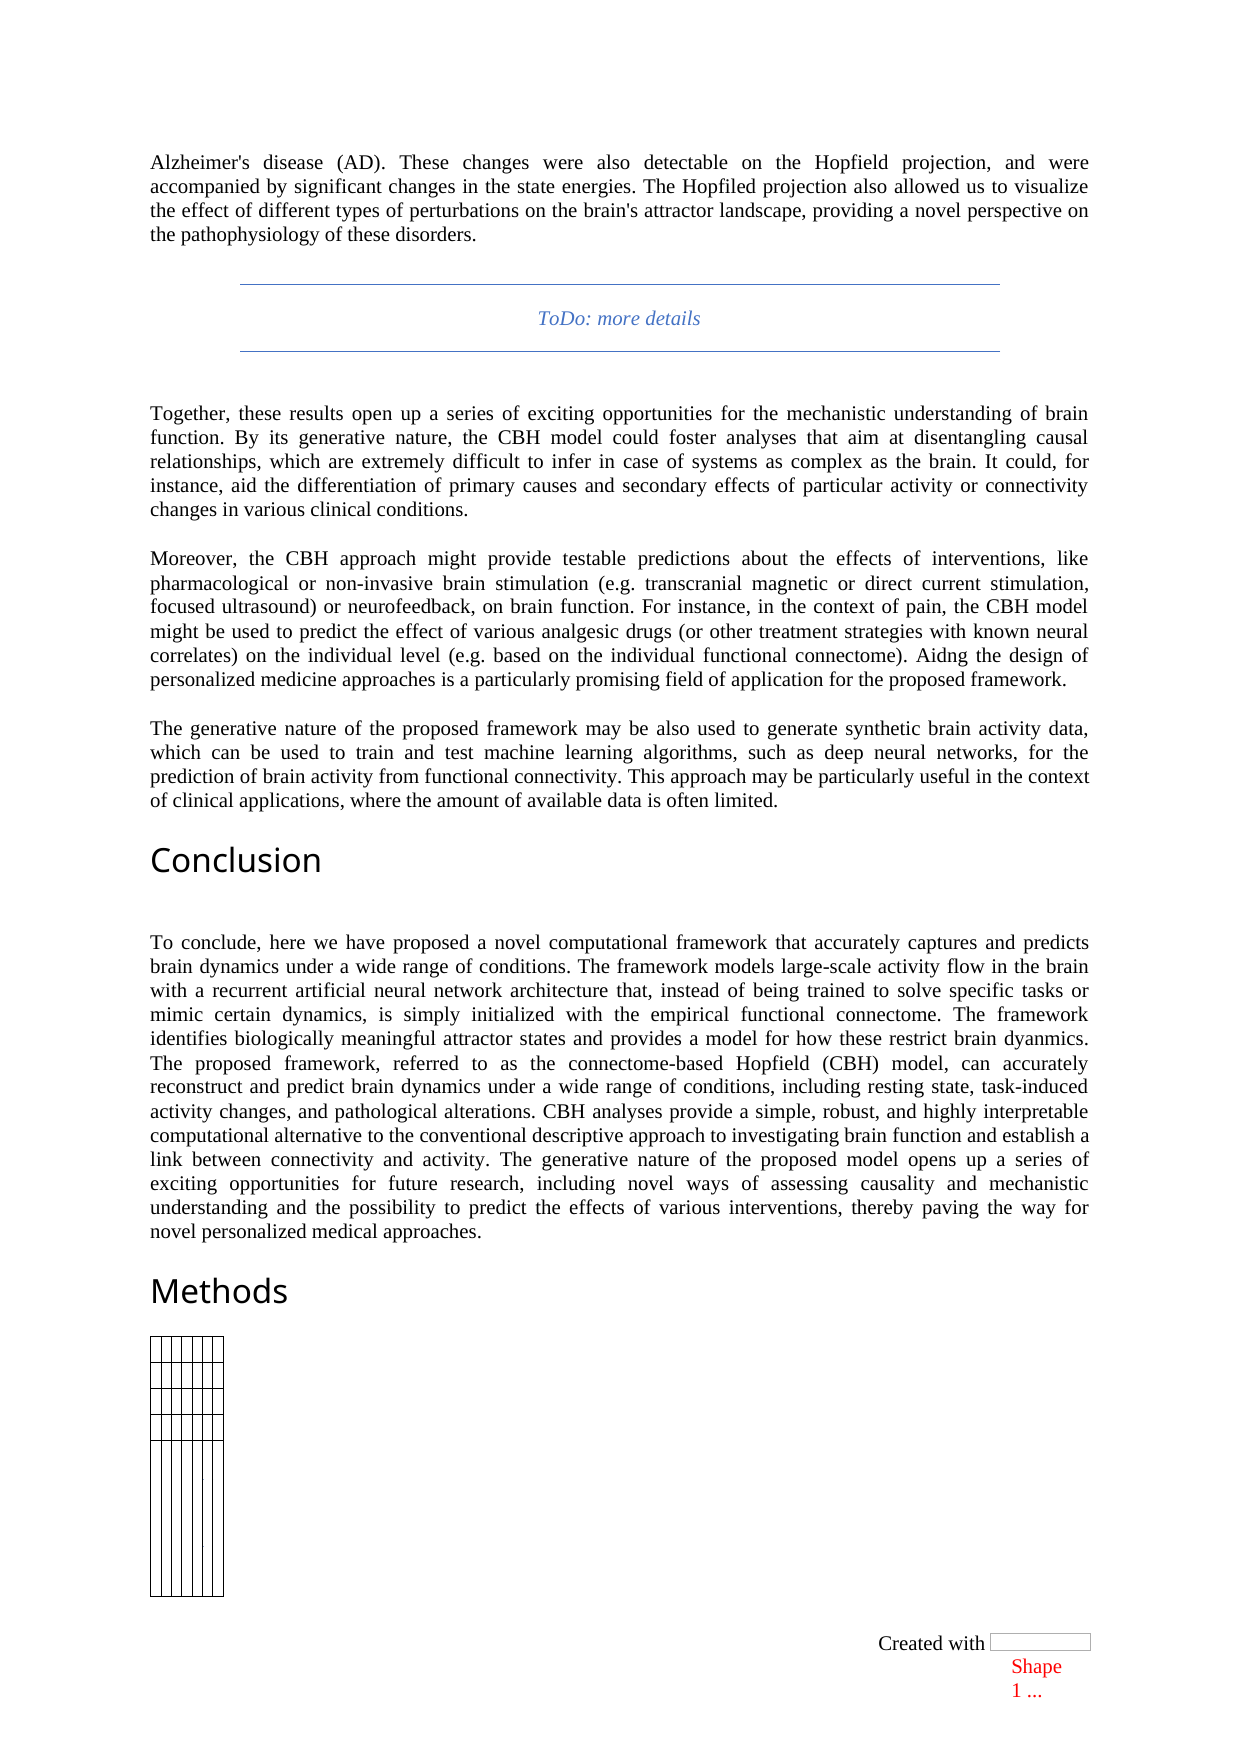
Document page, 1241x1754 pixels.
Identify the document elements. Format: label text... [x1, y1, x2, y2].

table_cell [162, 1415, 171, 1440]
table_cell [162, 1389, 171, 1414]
text To conclude, here we have proposed a novel computational framework that accurately captures and predicts brain dynamics under a wide range of conditions. The framework models large-scale activity flow in the brain with a recurrent artificial neural network architecture that, instead of being trained to solve specific tasks or mimic certain dynamics, is simply initialized with the empirical functional connectome. The framework identifies biologically meaningful attractor states and provides a model for how these restrict brain dyanmics. The proposed framework, referred to as the connectome-based Hopfield (CBH) model, can accurately reconstruct and predict brain dynamics under a wide range of conditions, including resting state, task-induced activity changes, and pathological alterations. CBH analyses provide a simple, robust, and highly interpretable computational alternative to the conventional descriptive approach to investigating brain function and establish a link between connectivity and activity. The generative nature of the proposed model opens up a series of exciting opportunities for future research, including novel ways of assessing causality and mechanistic understanding and the possibility to predict the effects of various interventions, thereby paving the way for novel personalized medical approaches. [150, 930, 1090, 1243]
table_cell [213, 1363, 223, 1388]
text Together, these results open up a series of exciting opportunities for the mechanistic understanding of brain function. By its generative nature, the CBH model could foster analyses that aim at disentangling causal relationships, which are extremely difficult to infer in case of systems as complex as the brain. It could, for instance, aid the differentiation of primary causes and secondary effects of particular activity or connectivity changes in various clinical conditions. [150, 401, 1090, 521]
table_cell [213, 1415, 223, 1440]
subtitle Conclusion [150, 837, 1090, 882]
text The generative nature of the proposed framework may be also used to generate synthetic brain activity data, which can be used to train and test machine learning algorithms, such as deep neural networks, for the prediction of brain activity from functional connectivity. This approach may be particularly useful in the context of clinical applications, where the amount of available data is often limited. [150, 716, 1090, 812]
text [150, 150, 1090, 246]
table_cell [213, 1441, 223, 1596]
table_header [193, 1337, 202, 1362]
subtitle Methods [150, 1268, 1090, 1313]
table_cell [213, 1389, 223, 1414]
text ToDo: more details [240, 285, 1000, 351]
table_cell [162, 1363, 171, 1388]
text Moreover, the CBH approach might provide testable predictions about the effects of interventions, like pharmacological or non-invasive brain stimulation (e.g. transcranial magnetic or direct current stimulation, focused ultrasound) or neurofeedback, on brain function. For instance, in the context of pain, the CBH model might be used to predict the effect of various analgesic drugs (or other treatment strategies with known neural correlates) on the individual level (e.g. based on the individual functional connectome). Aidng the design of personalized medicine approaches is a particularly promising field of application for the proposed framework. [150, 546, 1090, 691]
